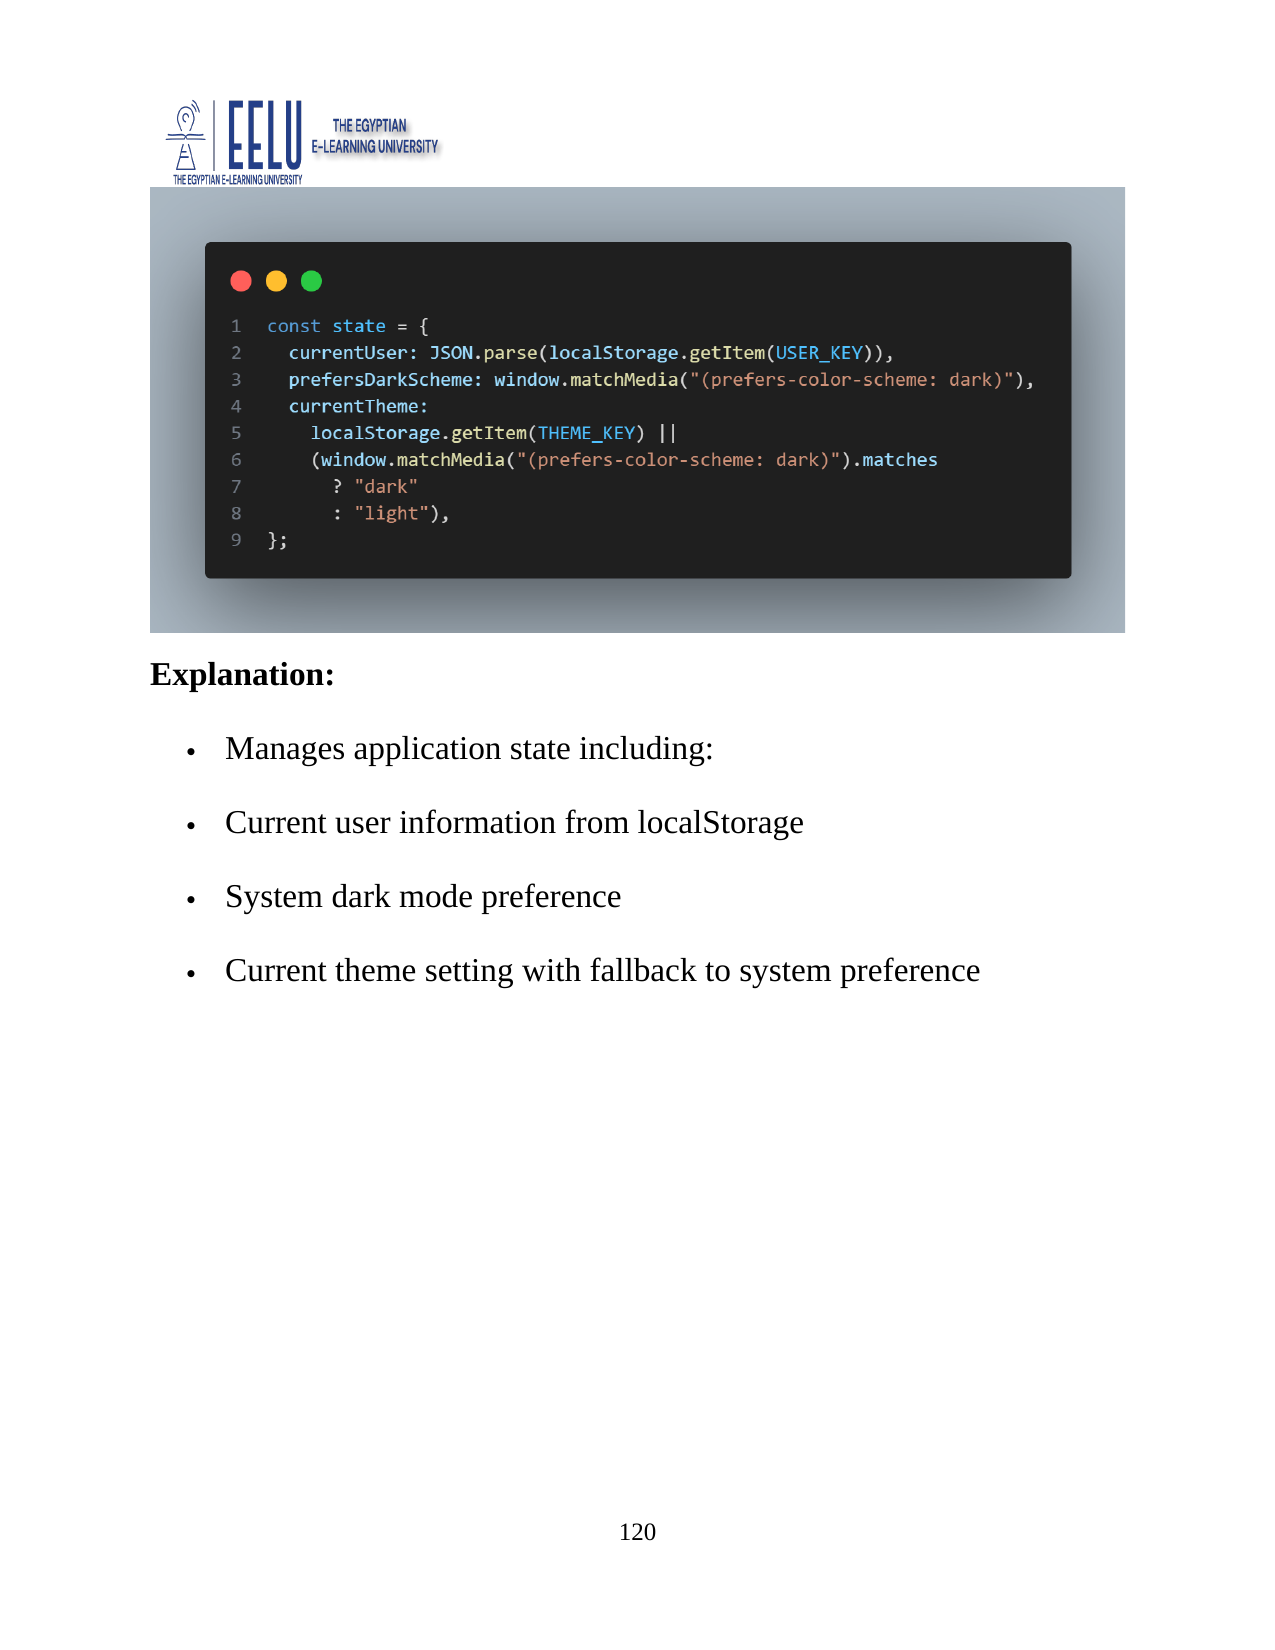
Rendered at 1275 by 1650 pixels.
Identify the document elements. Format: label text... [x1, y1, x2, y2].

list Manages application state including: [187, 728, 1125, 766]
picture [150, 75, 1125, 633]
text Explanation: [150, 654, 1125, 692]
list Current user information from localStorage [187, 802, 1125, 840]
list Current theme setting with fallback to system preference [187, 950, 1125, 989]
list System dark mode preference [187, 876, 1125, 914]
